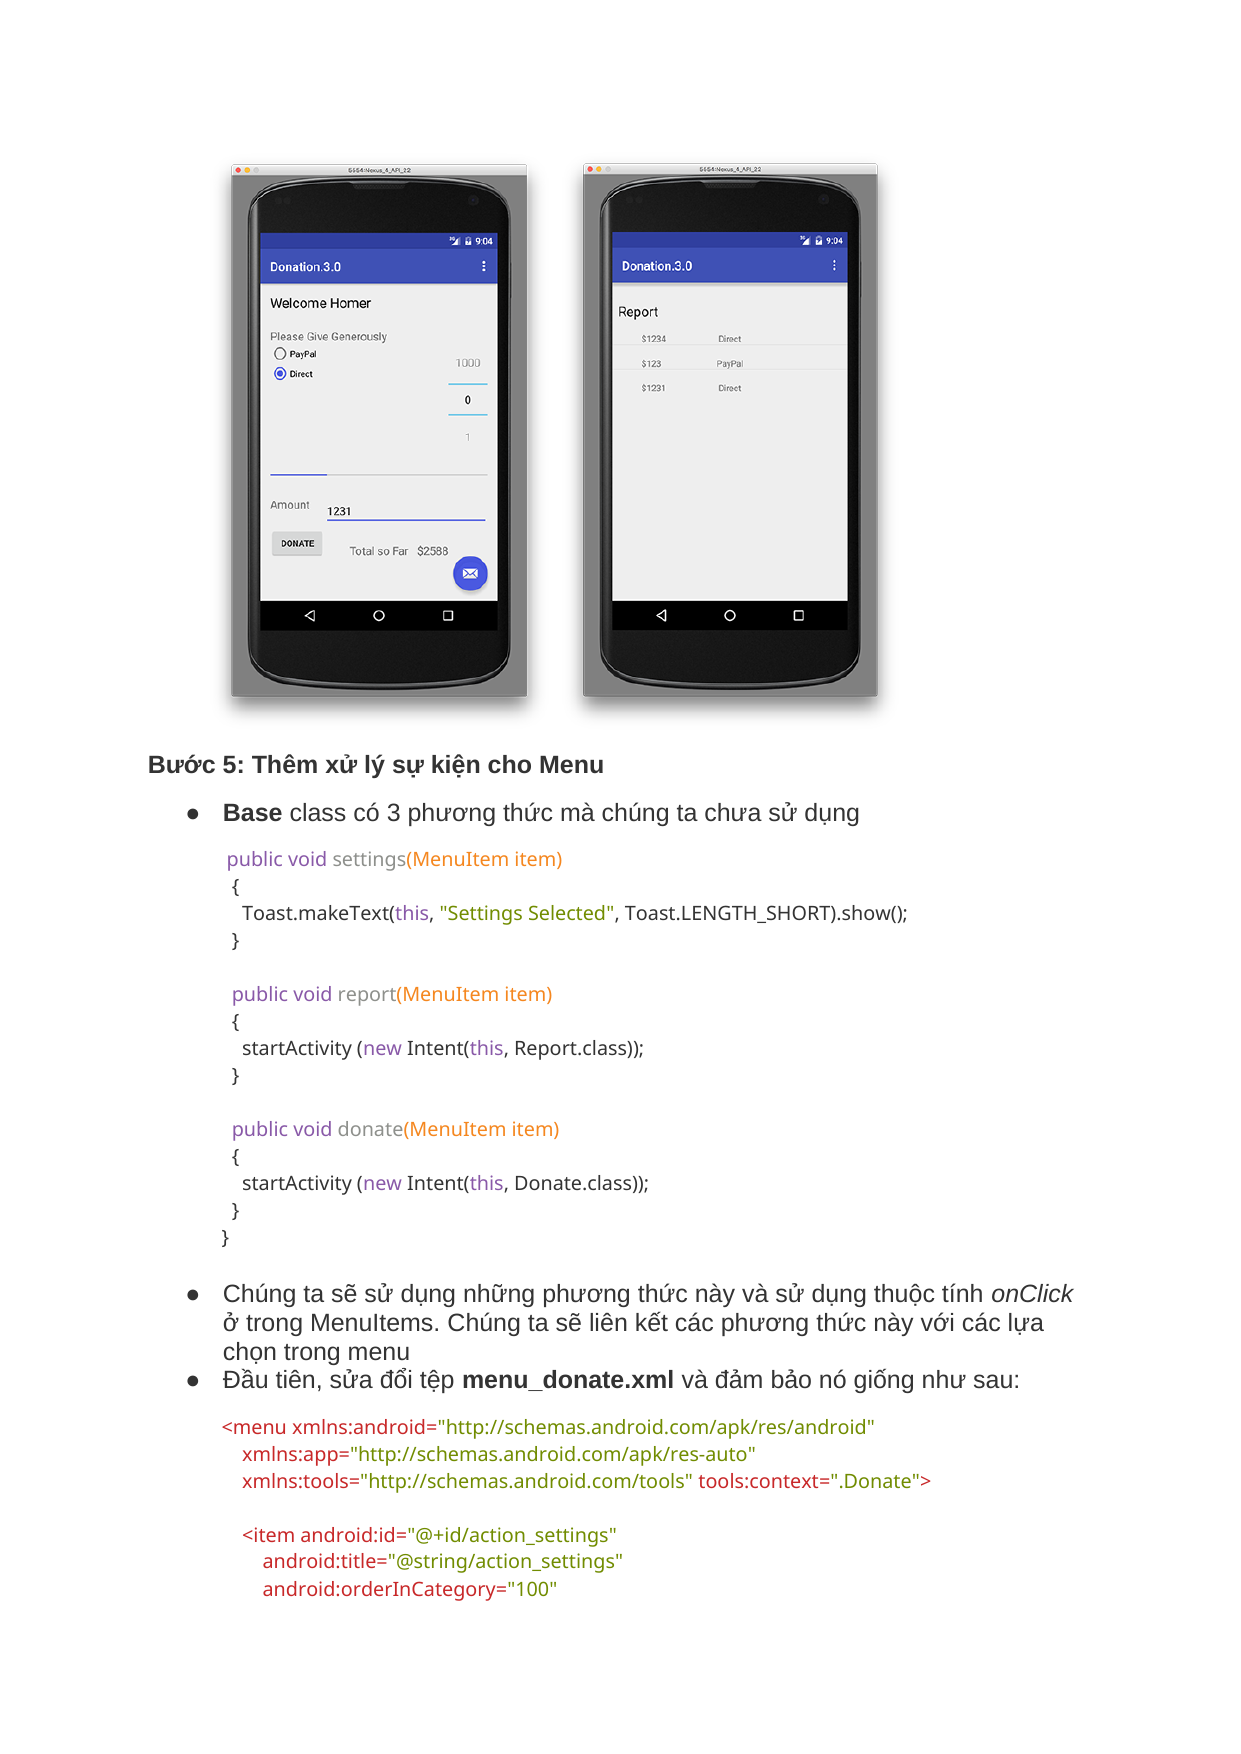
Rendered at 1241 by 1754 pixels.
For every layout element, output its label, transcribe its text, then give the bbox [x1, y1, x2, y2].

text public void settings(MenuItem item) { Toast.makeText(this, "Settings Selected", Toast.LENGTH_SHORT).show(); } public void report(MenuItem item) { startActivity (new Intent(this, Report.class)); } public void donate(MenuItem item) { startActivity (new Intent(this, Donate.class)); } } [221, 845, 1090, 1250]
list Chúng ta sẽ sử dụng những phương thức này và sử dụng thuộc tính onClick ở trong MenuItems. Chúng ta sẽ liên kết các phương thức này với các lựa chọn trong menu [185, 1279, 1090, 1365]
picture [206, 151, 552, 732]
list Đầu tiên, sửa đổi tệp menu_donate.xml và đảm bảo nó giống như sau: [185, 1365, 1090, 1394]
picture [558, 150, 902, 732]
list Base class có 3 phương thức mà chúng ta chưa sử dụng [185, 798, 1090, 827]
text Bước 5: Thêm xử lý sự kiện cho Menu [148, 750, 1090, 779]
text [221, 1413, 1090, 1602]
